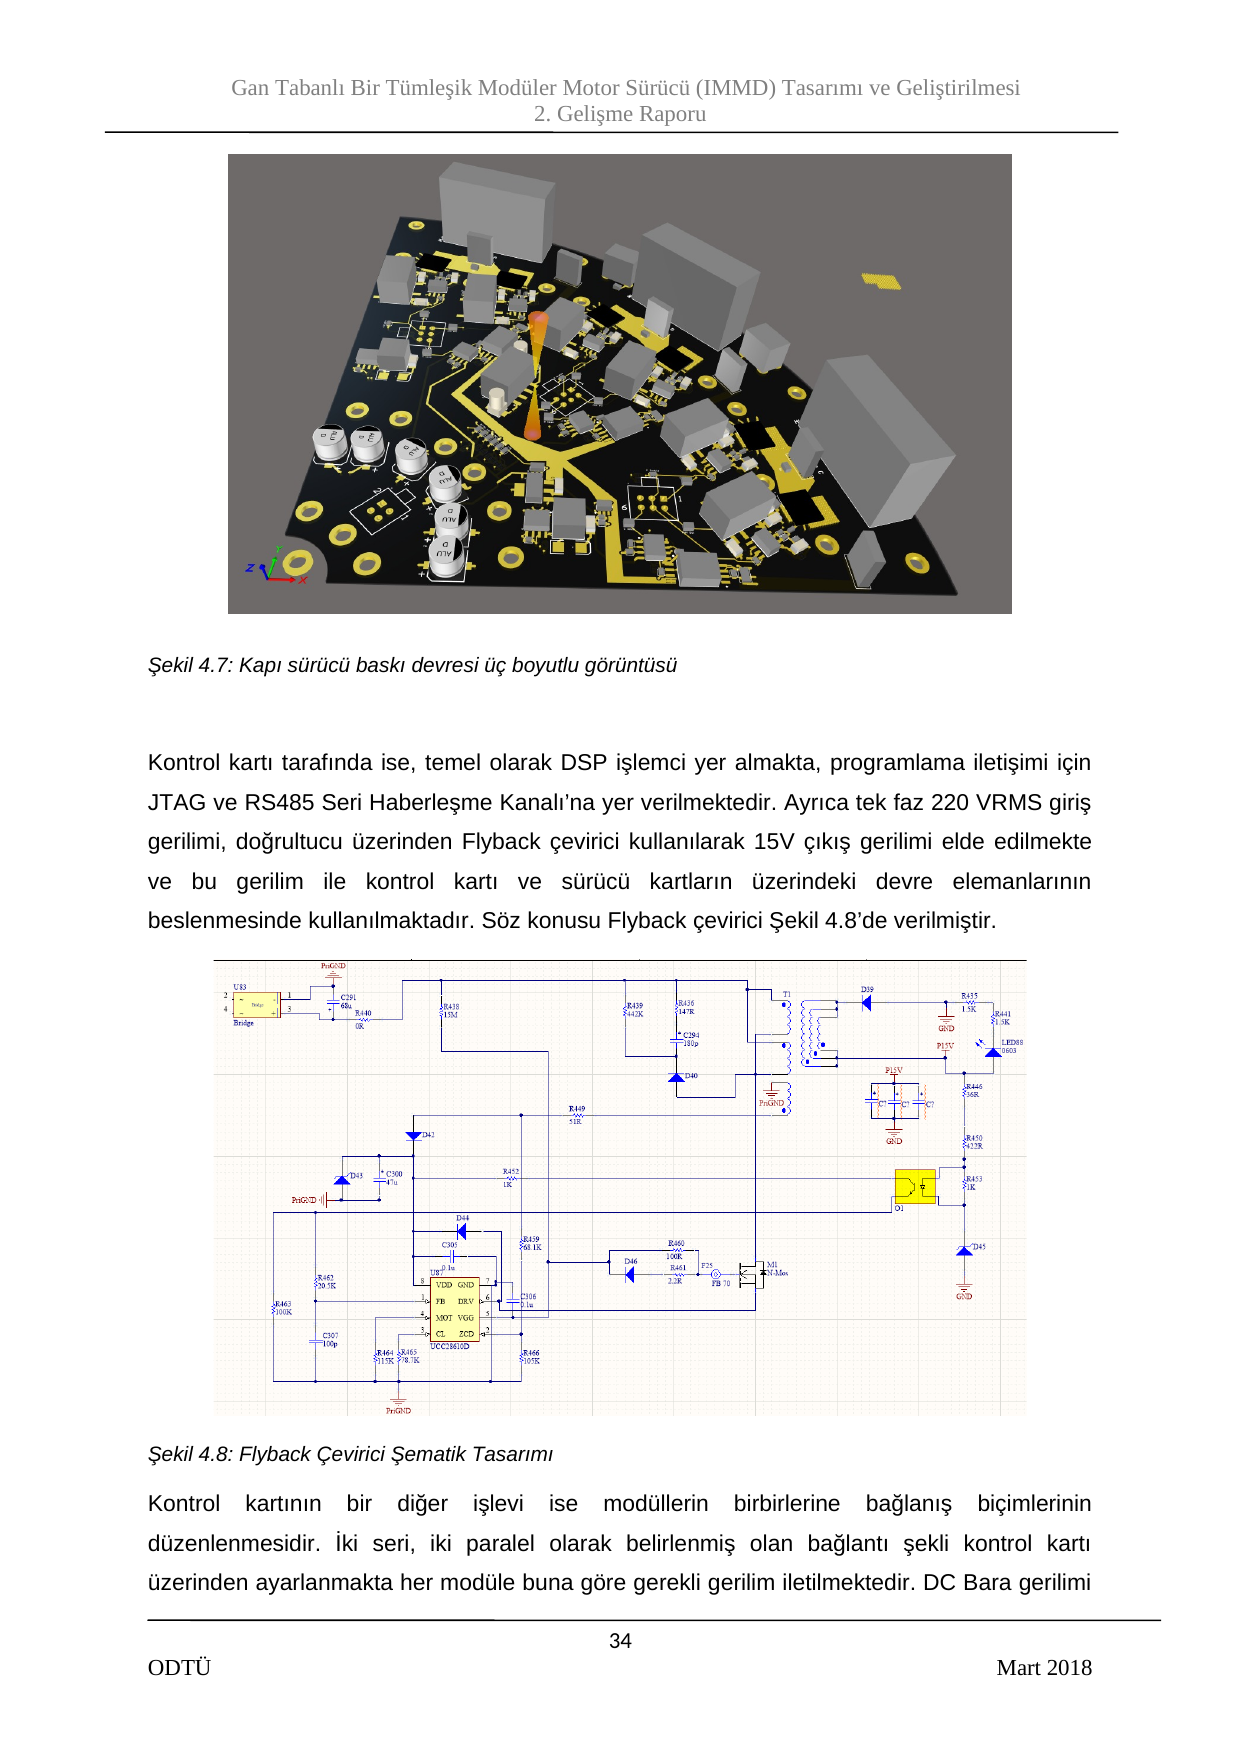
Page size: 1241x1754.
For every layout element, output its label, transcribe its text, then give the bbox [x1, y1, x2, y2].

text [148, 1490, 1093, 1596]
text Şekil 4.7: Kapı sürücü baskı devresi üç boyutlu görüntüsü [148, 652, 1093, 676]
text Şekil 4.8: Flyback Çevirici Şematik Tasarımı [148, 1442, 1093, 1466]
picture [228, 154, 1012, 614]
text Kontrol kartı tarafında ise, temel olarak DSP işlemci yer almakta, programlama iletişimi için JTAG ve RS485 Seri Haberleşme Kanalı’na yer verilmektedir. Ayrıca tek faz 220 VRMS giriş gerilimi, doğrultucu üzerinden Flyback çevirici kullanılarak 15V çıkış gerilimi elde edilmekte ve bu gerilim ile kontrol kartı ve sürücü kartların üzerindeki devre elemanlarının beslenmesinde kullanılmaktadır. Söz konusu Flyback çevirici Şekil 4.8’de verilmiştir. [148, 749, 1093, 933]
picture [213, 959, 1027, 1416]
